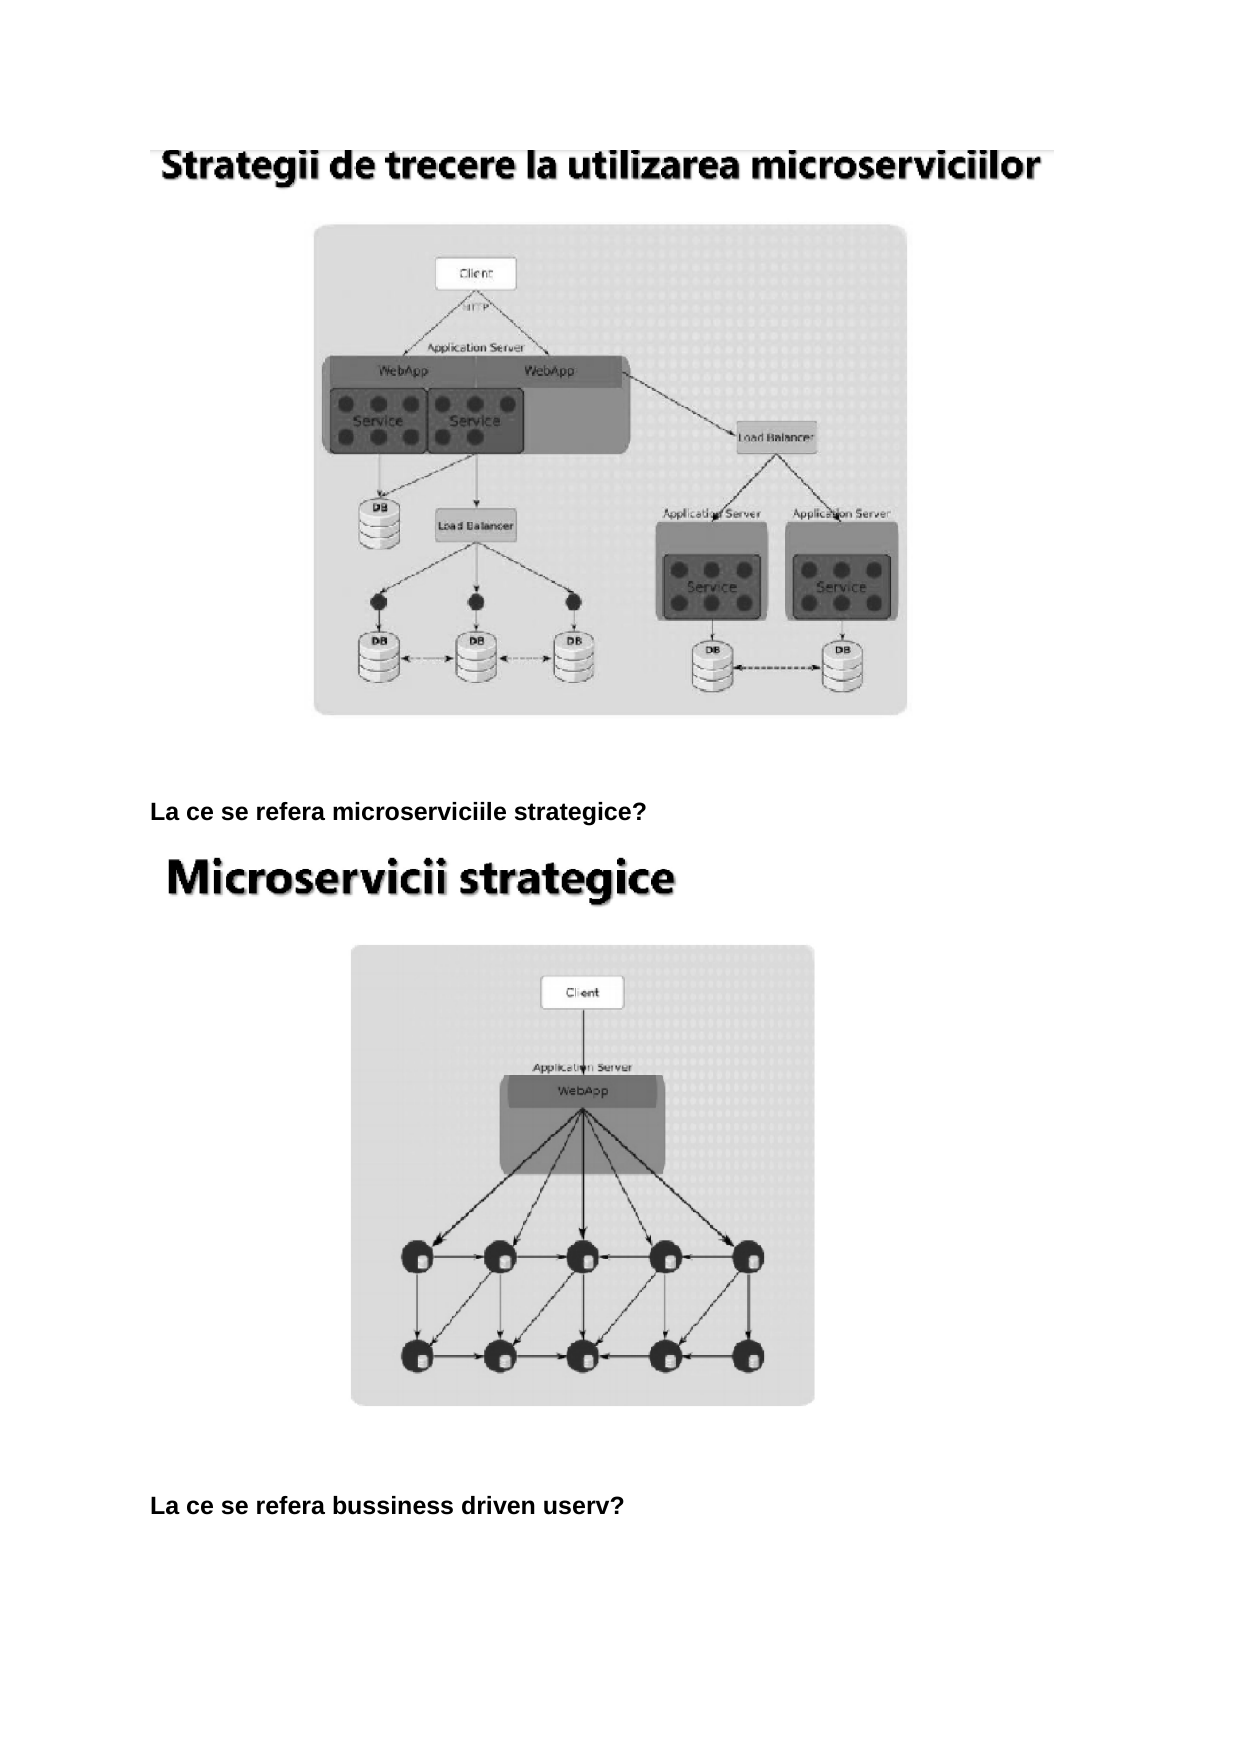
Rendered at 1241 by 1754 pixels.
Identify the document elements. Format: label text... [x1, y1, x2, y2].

text La ce se refera bussiness driven userv? [150, 1491, 1090, 1519]
picture [150, 150, 1054, 727]
picture [150, 829, 850, 1421]
text La ce se refera microserviciile strategice? [150, 796, 1090, 825]
